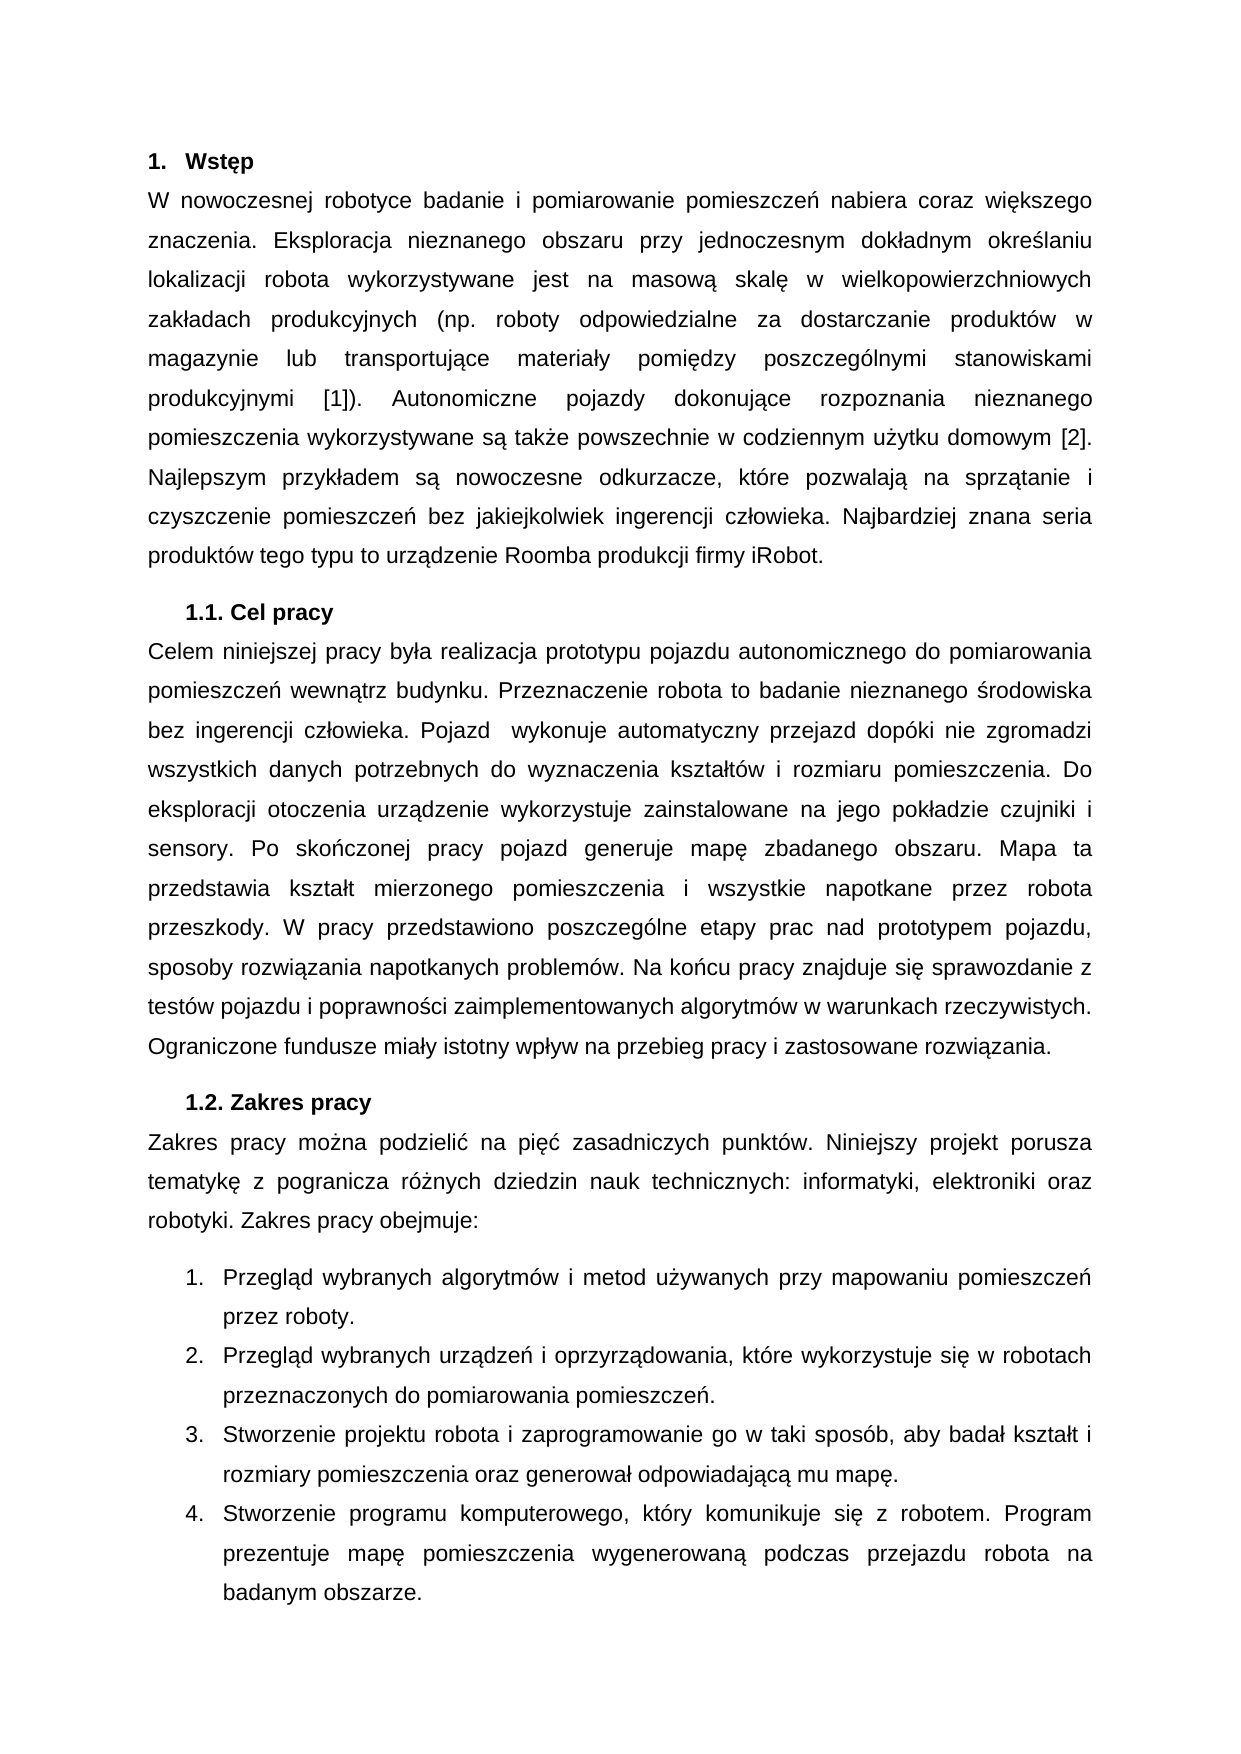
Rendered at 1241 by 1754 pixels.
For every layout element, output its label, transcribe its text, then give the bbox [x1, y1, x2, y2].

text Zakres pracy można podzielić na pięć zasadniczych punktów. Niniejszy projekt porusza tematykę z pogranicza różnych dziedzin nauk technicznych: informatyki, elektroniki oraz robotyki. Zakres pracy obejmuje: [148, 1128, 1093, 1234]
list Stworzenie programu komputerowego, który komunikuje się z robotem. Program prezentuje mapę pomieszczenia wygenerowaną podczas przejazdu robota na badanym obszarze. [185, 1500, 1093, 1606]
text W nowoczesnej robotyce badanie i pomiarowanie pomieszczeń nabiera coraz większego znaczenia. Eksploracja nieznanego obszaru przy jednoczesnym dokładnym określaniu lokalizacji robota wykorzystywane jest na masową skalę w wielkopowierzchniowych zakładach produkcyjnych (np. roboty odpowiedzialne za dostarczanie produktów w magazynie lub transportujące materiały pomiędzy poszczególnymi stanowiskami produkcyjnymi). Autonomiczne pojazdy dokonujące rozpoznania nieznanego pomieszczenia wykorzystywane są także powszechnie w codziennym użytku domowym. Najlepszym przykładem są nowoczesne odkurzacze, które pozwalają na sprzątanie i czyszczenie pomieszczeń bez jakiejkolwiek ingerencji człowieka. Najbardziej znana seria produktów tego typu to urządzenie Roomba produkcji firmy iRobot. [148, 187, 1093, 569]
list Przegląd wybranych urządzeń i oprzyrządowania, które wykorzystuje się w robotach przeznaczonych do pomiarowania pomieszczeń. [185, 1342, 1093, 1408]
list Przegląd wybranych algorytmów i metod używanych przy mapowaniu pomieszczeń przez roboty. [185, 1263, 1093, 1329]
list Stworzenie projektu robota i zaprogramowanie go w taki sposób, aby badał kształt i rozmiary pomieszczenia oraz generował odpowiadającą mu mapę. [185, 1421, 1093, 1487]
text Celem niniejszej pracy była realizacja prototypu pojazdu autonomicznego do pomiarowania pomieszczeń wewnątrz budynku. Przeznaczenie robota to badanie nieznanego środowiska bez ingerencji człowieka. Pojazd wykonuje automatyczny przejazd dopóki nie zgromadzi wszystkich danych potrzebnych do wyznaczenia kształtów i rozmiaru pomieszczenia. Do eksploracji otoczenia urządzenie wykorzystuje zainstalowane na jego pokładzie czujniki i sensory. Po skończonej pracy pojazd generuje mapę zbadanego obszaru. Mapa ta przedstawia kształt mierzonego pomieszczenia i wszystkie napotkane przez robota przeszkody. W pracy przedstawiono poszczególne etapy prac nad prototypem pojazdu, sposoby rozwiązania napotkanych problemów. Na końcu pracy znajduje się sprawozdanie z testów pojazdu i poprawności zaimplementowanych algorytmów w warunkach rzeczywistych. Ograniczone fundusze miały istotny wpływ na przebieg pracy i zastosowane rozwiązania. [148, 638, 1093, 1059]
subtitle Zakres pracy [185, 1089, 1093, 1115]
subtitle Wstęp [148, 148, 1093, 174]
subtitle Cel pracy [185, 598, 1093, 625]
